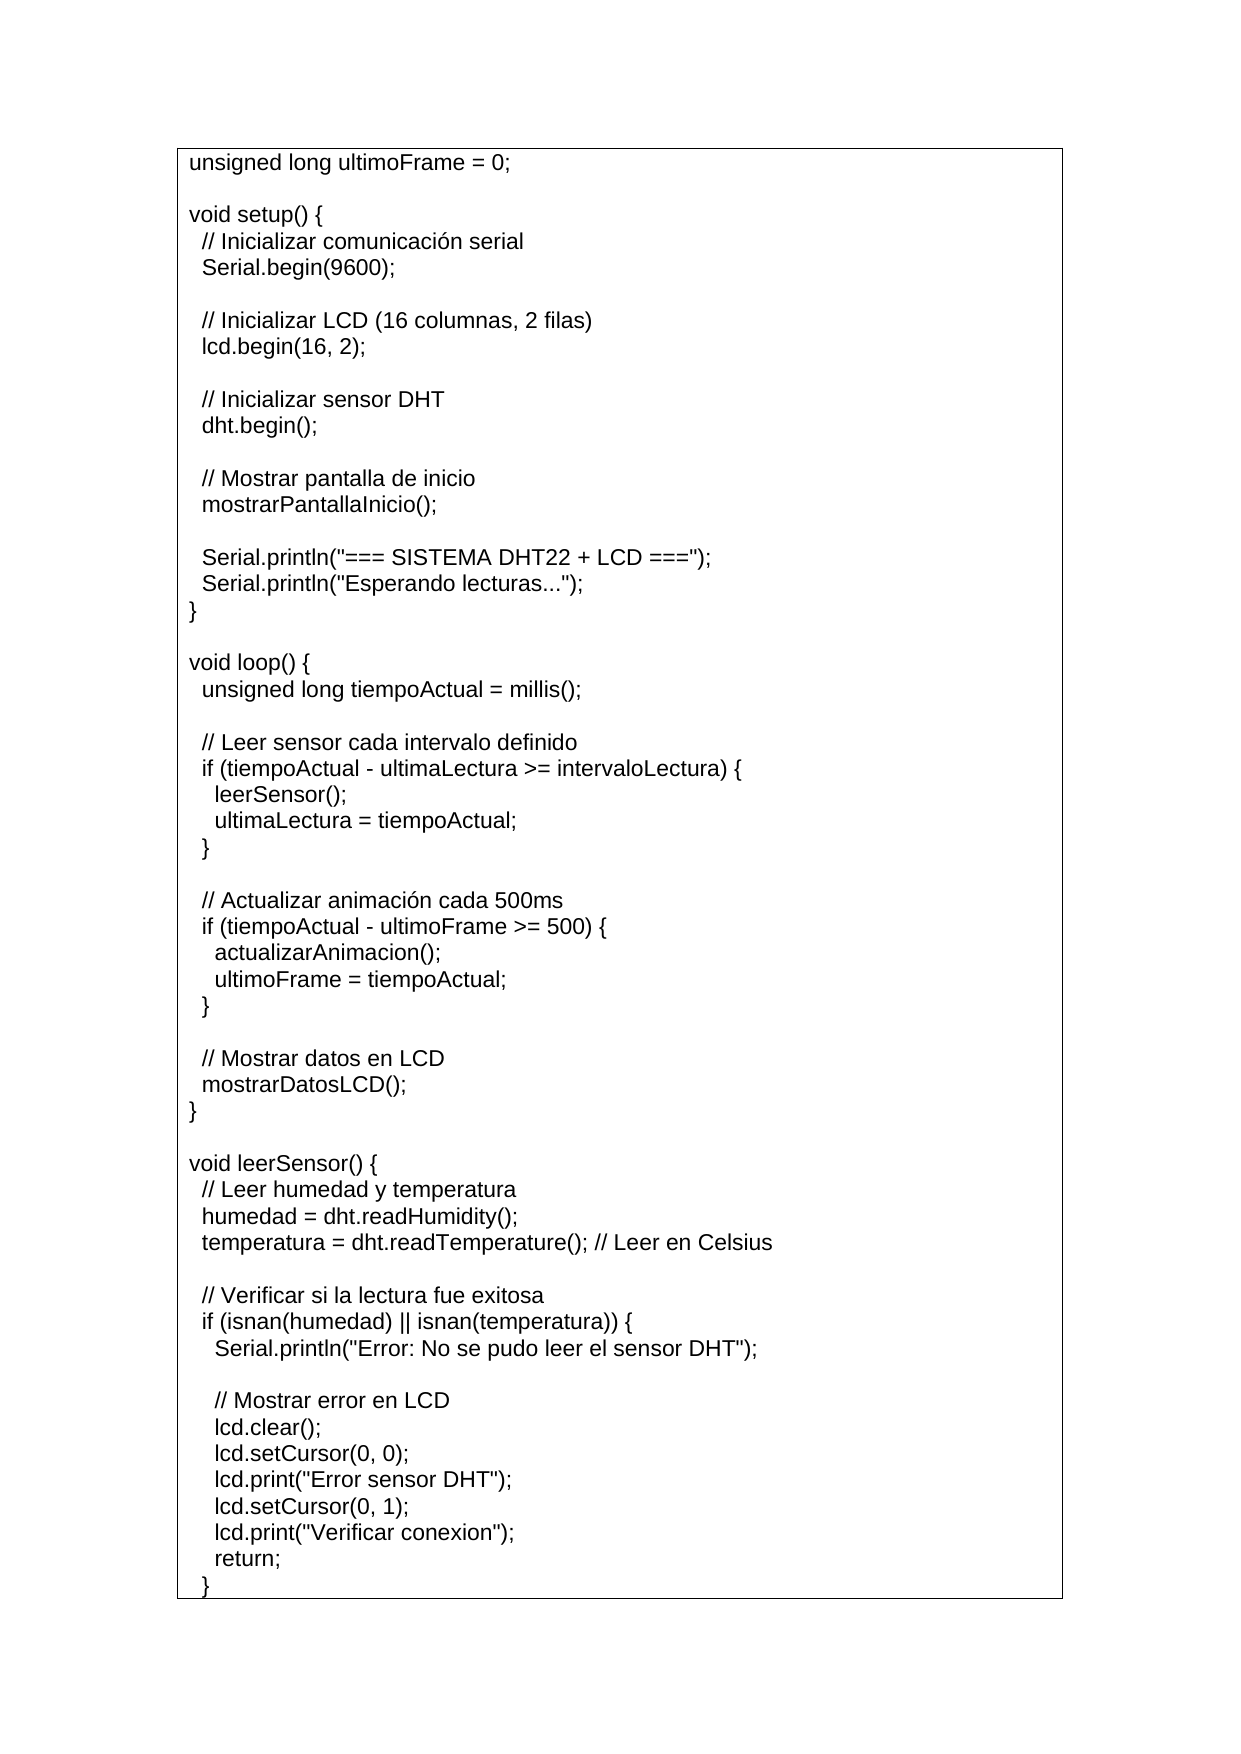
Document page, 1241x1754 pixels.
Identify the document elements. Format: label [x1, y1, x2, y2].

table_header [178, 149, 1062, 1598]
